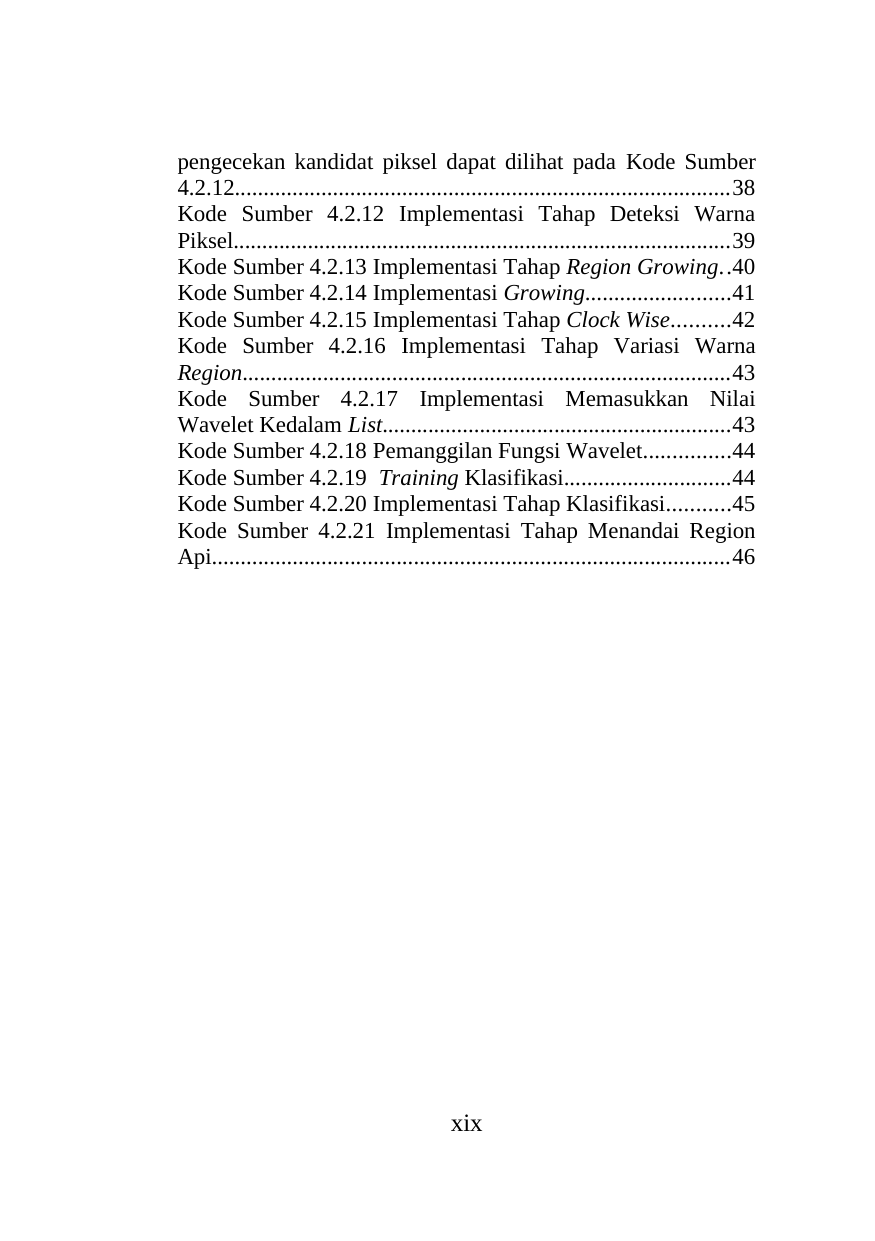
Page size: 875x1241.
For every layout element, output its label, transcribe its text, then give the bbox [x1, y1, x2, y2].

text Kode Sumber 4.2.17 Implementasi Memasukkan Nilai Wavelet Kedalam List 43 [177, 385, 756, 438]
text Kode Sumber 4.2.16 Implementasi Tahap Variasi Warna Region 43 [177, 332, 756, 385]
text Kode Sumber 4.2.20 Implementasi Tahap Klasifikasi 45 [177, 490, 756, 517]
text Kode Sumber 4.2.13 Implementasi Tahap Region Growing 40 [177, 253, 756, 279]
text Kode Sumber 4.2.12 Implementasi Tahap Deteksi Warna Piksel 39 [177, 200, 756, 253]
text Kode Sumber 4.2.18 Pemanggilan Fungsi Wavelet 44 [177, 438, 756, 464]
text Kode Sumber 4.2.21 Implementasi Tahap Menandai Region Api 46 [177, 517, 756, 569]
text Kode Sumber 4.2.15 Implementasi Tahap Clock Wise 42 [177, 306, 756, 332]
text Kode Sumber 4.2.19 Training Klasifikasi 44 [177, 464, 756, 490]
text Kode Sumber 4.2.14 Implementasi Growing 41 [177, 279, 756, 306]
